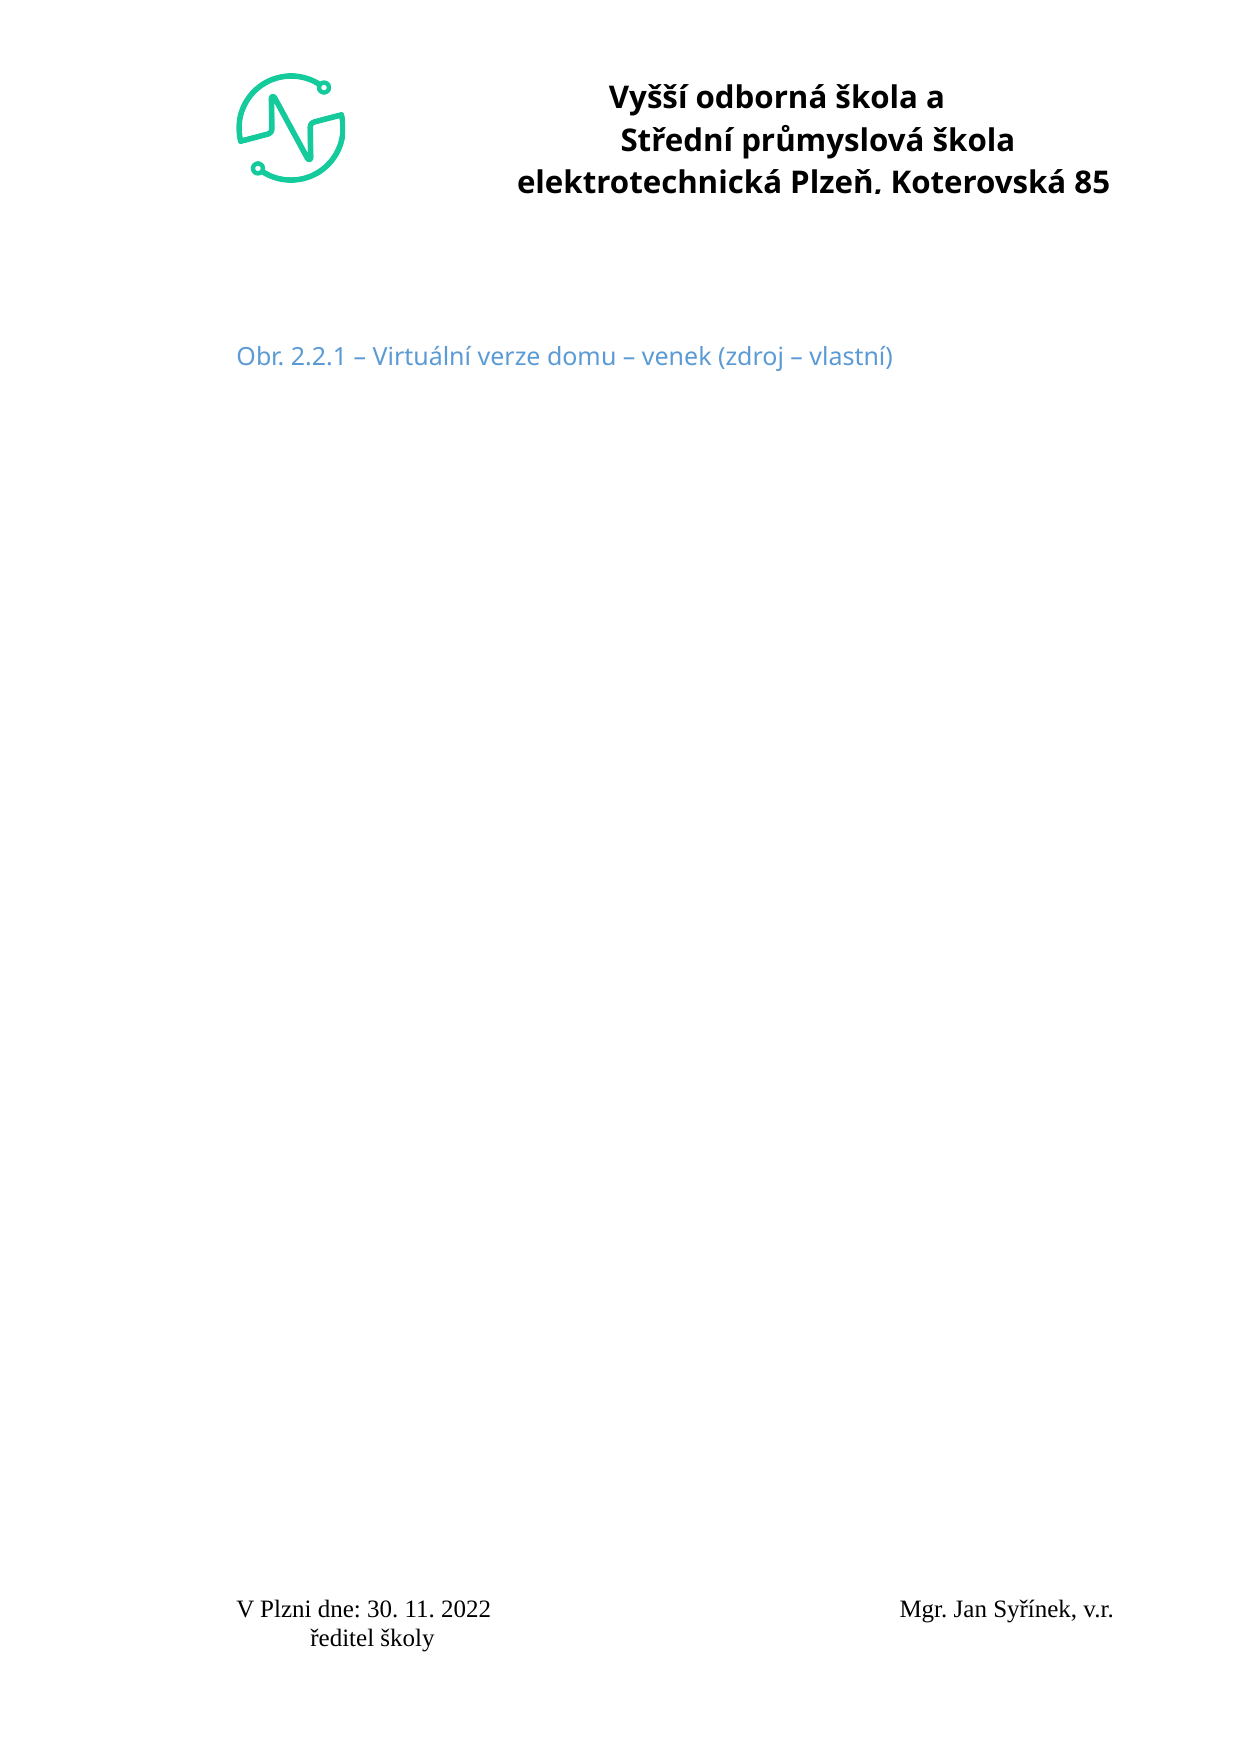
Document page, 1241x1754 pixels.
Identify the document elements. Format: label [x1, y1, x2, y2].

picture [236, 73, 346, 183]
